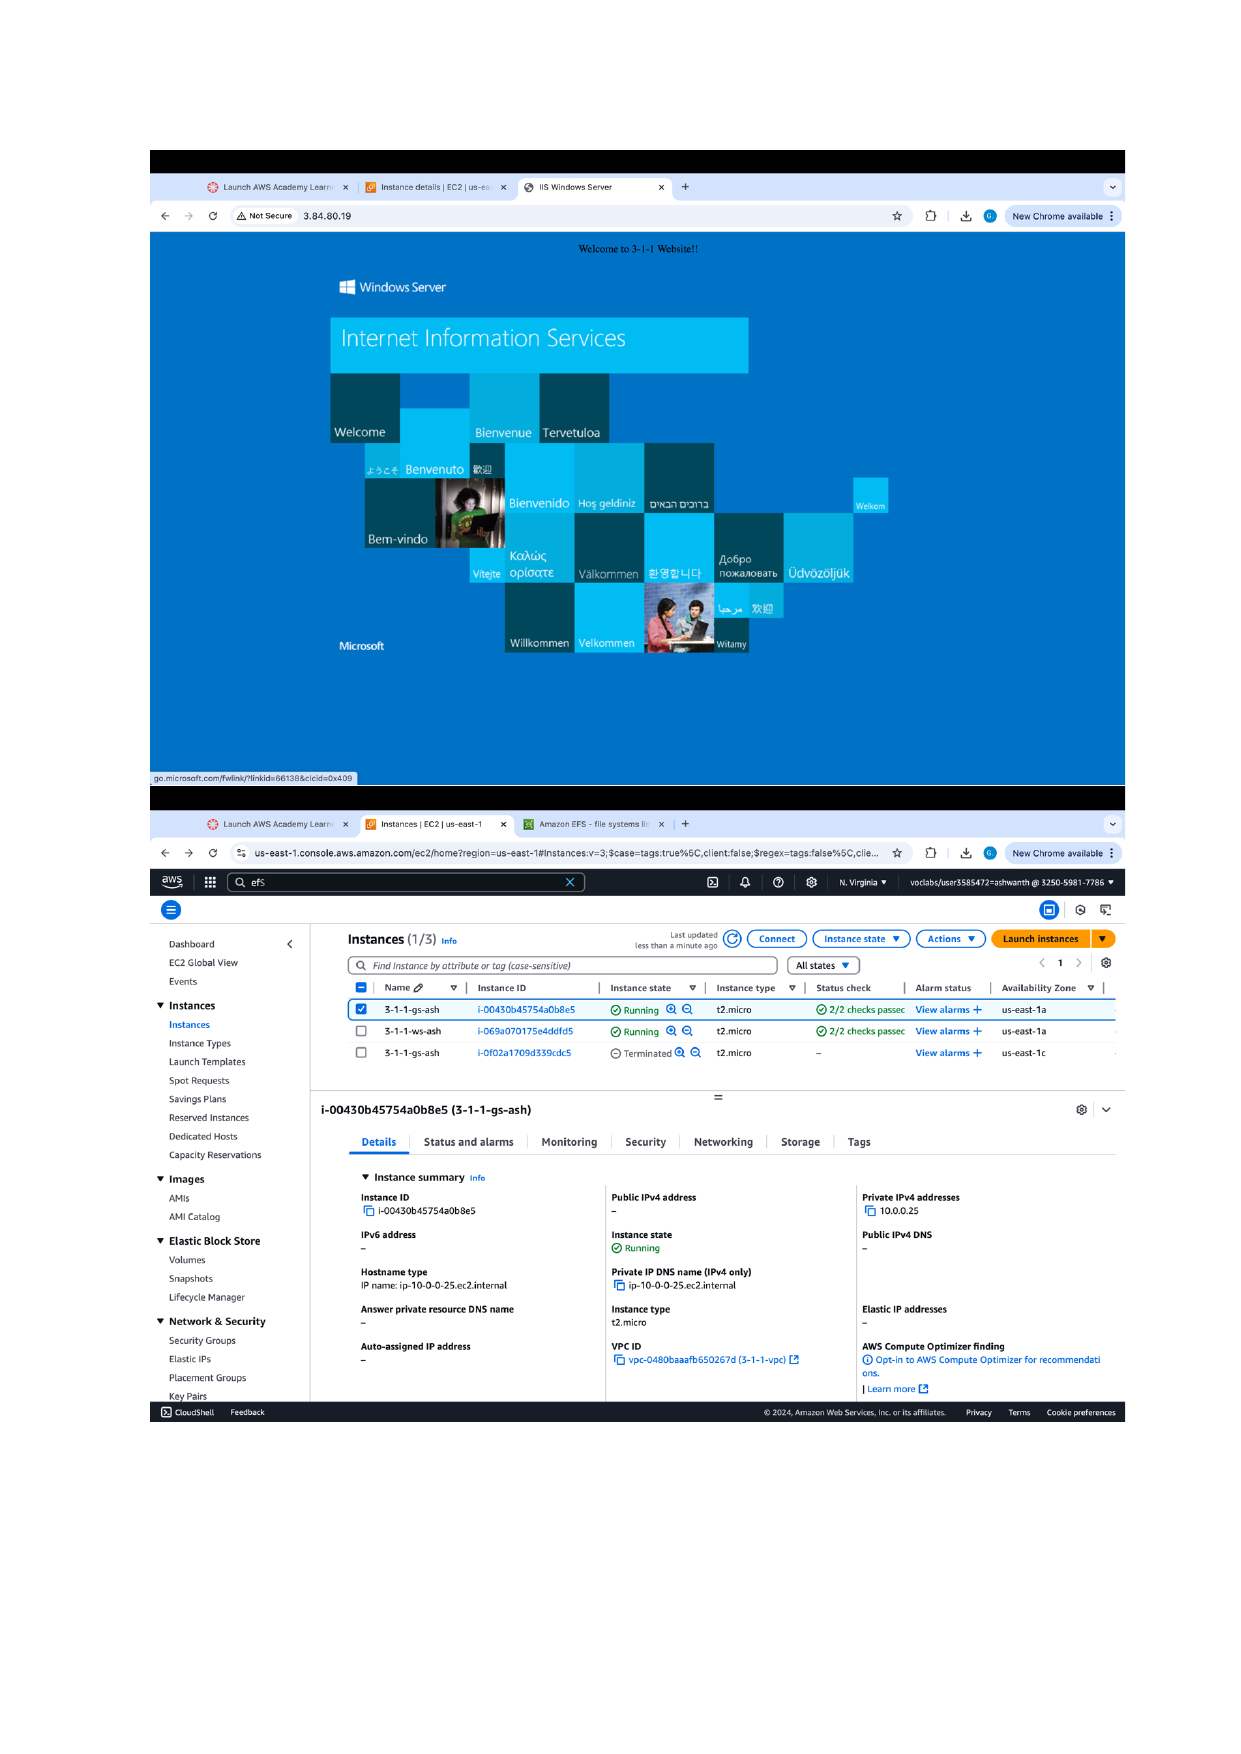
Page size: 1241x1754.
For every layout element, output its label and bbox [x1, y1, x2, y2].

picture [150, 786, 1125, 1422]
picture [150, 150, 1125, 785]
